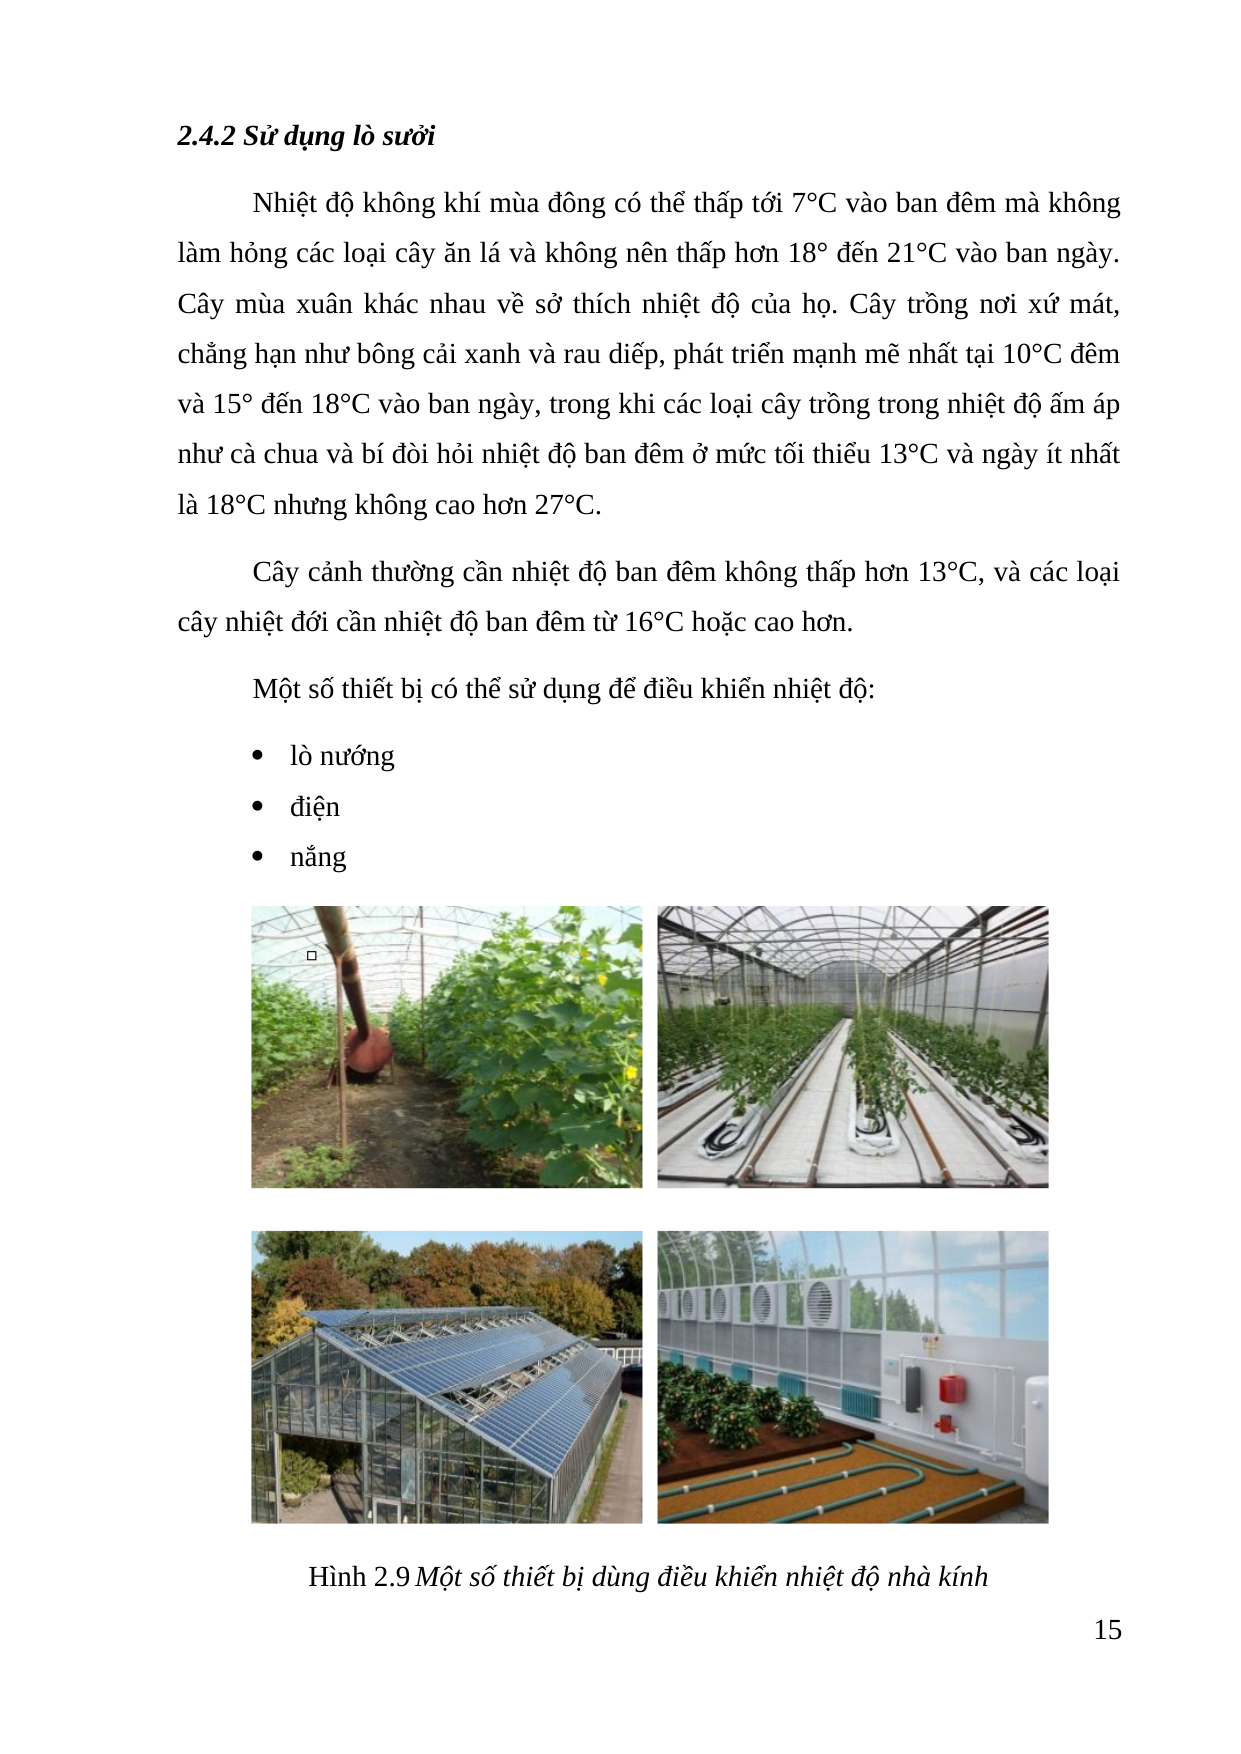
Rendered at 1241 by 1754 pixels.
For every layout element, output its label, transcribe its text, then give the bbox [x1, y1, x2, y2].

list điện [252, 789, 1122, 822]
text Nhiệt độ không khí mùa đông có thể thấp tới 7°C vào ban đêm mà không làm hỏng các loại cây ăn lá và không nên thấp hơn 18° đến 21°C vào ban ngày. Cây mùa xuân khác nhau về sở thích nhiệt độ của họ. Cây trồng nơi xứ mát, chẳng hạn như bông cải xanh và rau diếp, phát triển mạnh mẽ nhất tại 10°C đêm và 15° đến 18°C vào ban ngày, trong khi các loại cây trồng trong nhiệt độ ấm áp như cà chua và bí đòi hỏi nhiệt độ ban đêm ở mức tối thiểu 13°C và ngày ít nhất là 18°C nhưng không cao hơn 27°C. [177, 185, 1122, 521]
list lò nướng [252, 738, 1122, 772]
picture [248, 906, 1051, 1526]
text Một số thiết bị có thể sử dụng để điều khiển nhiệt độ: [177, 671, 1122, 705]
list nắng [252, 839, 1122, 873]
text Cây cảnh thường cần nhiệt độ ban đêm không thấp hơn 13°C, và các loại cây nhiệt đới cần nhiệt độ ban đêm từ 16°C hoặc cao hơn. [177, 554, 1122, 638]
subtitle 2.4.2 Sử dụng lò sưởi [177, 118, 1122, 152]
